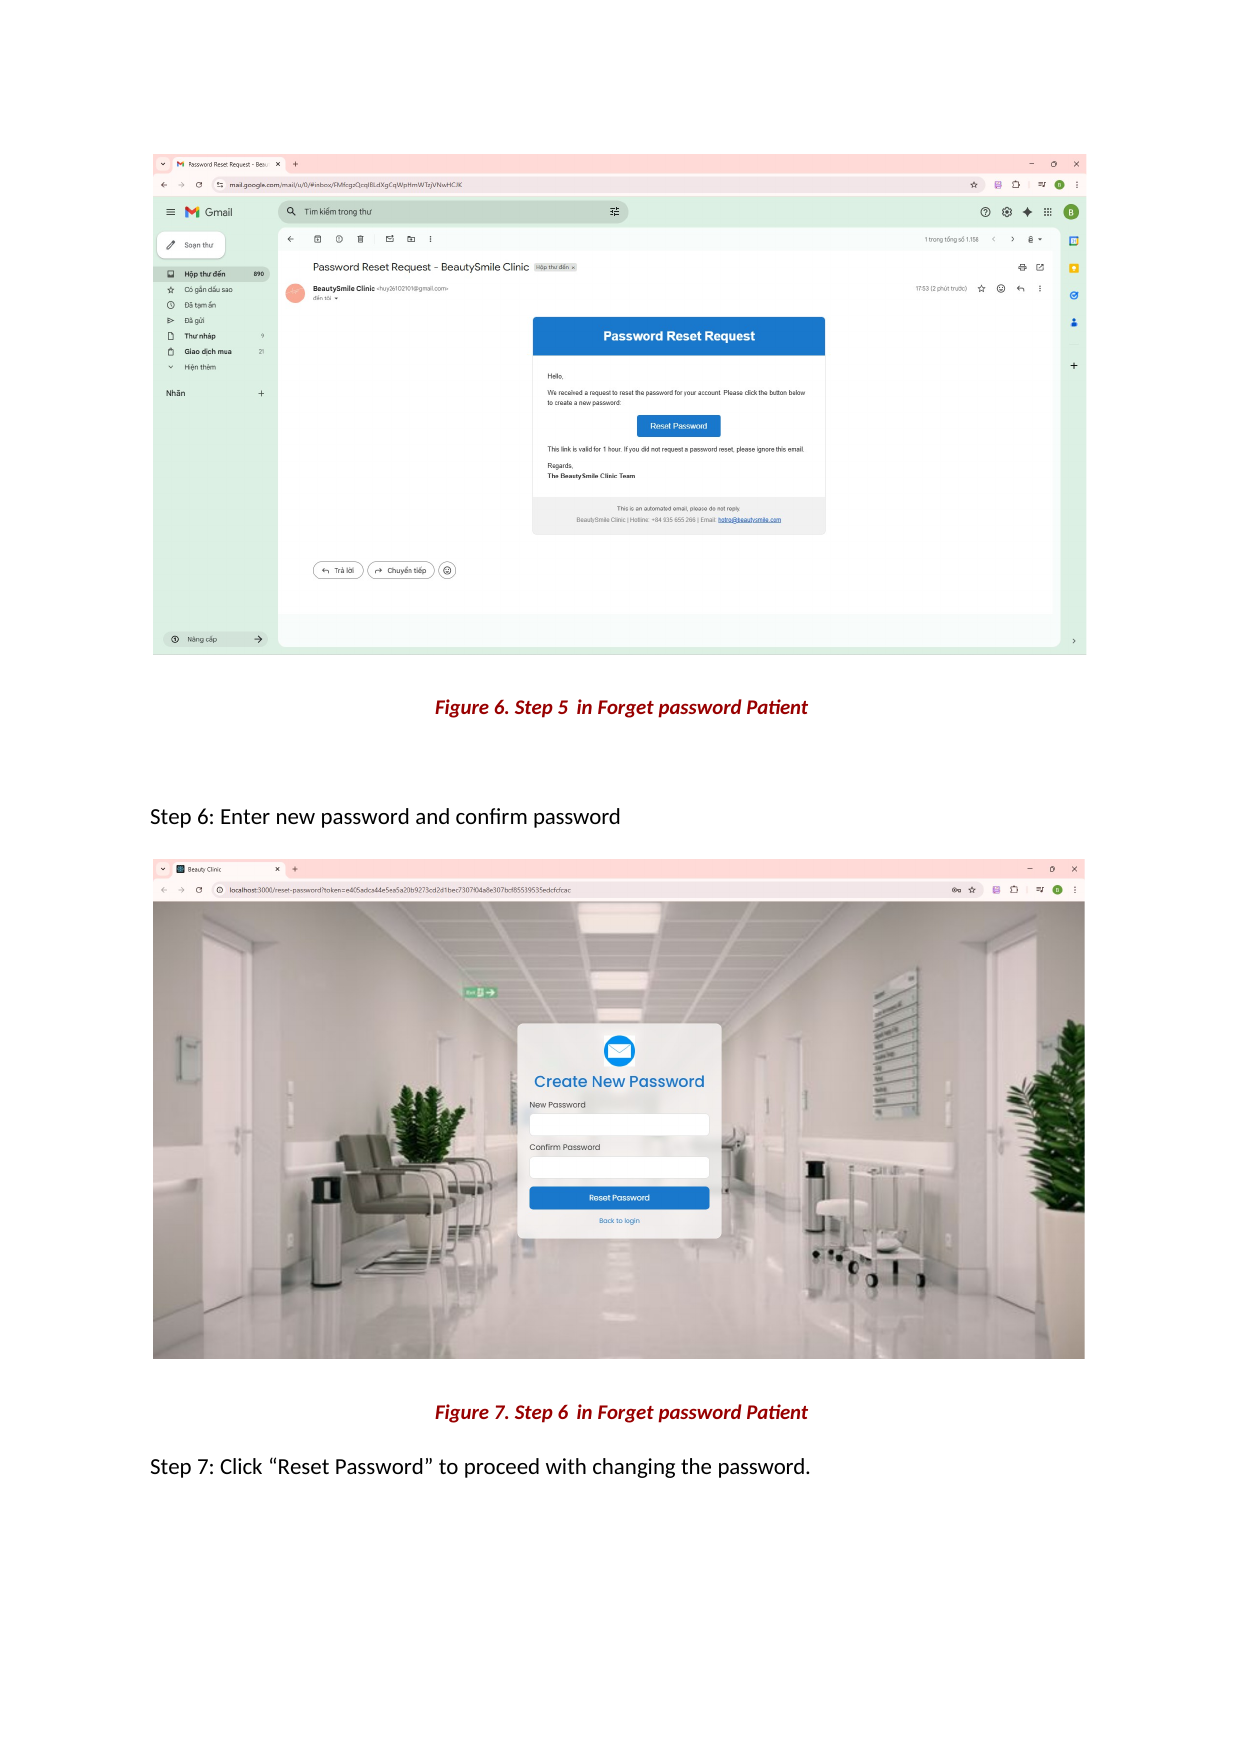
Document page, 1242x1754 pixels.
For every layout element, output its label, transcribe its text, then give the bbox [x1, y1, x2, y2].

text Step 7: Click “Reset Password” to proceed with changing the password. [150, 1452, 1109, 1480]
picture [153, 154, 1087, 655]
text Step 6: Enter new password and confirm password [150, 802, 1109, 830]
picture [153, 859, 1085, 1359]
text Figure 6. Step 5 in Forget password Patient [148, 694, 1095, 720]
text Figure 7. Step 6 in Forget password Patient [148, 1399, 1095, 1425]
